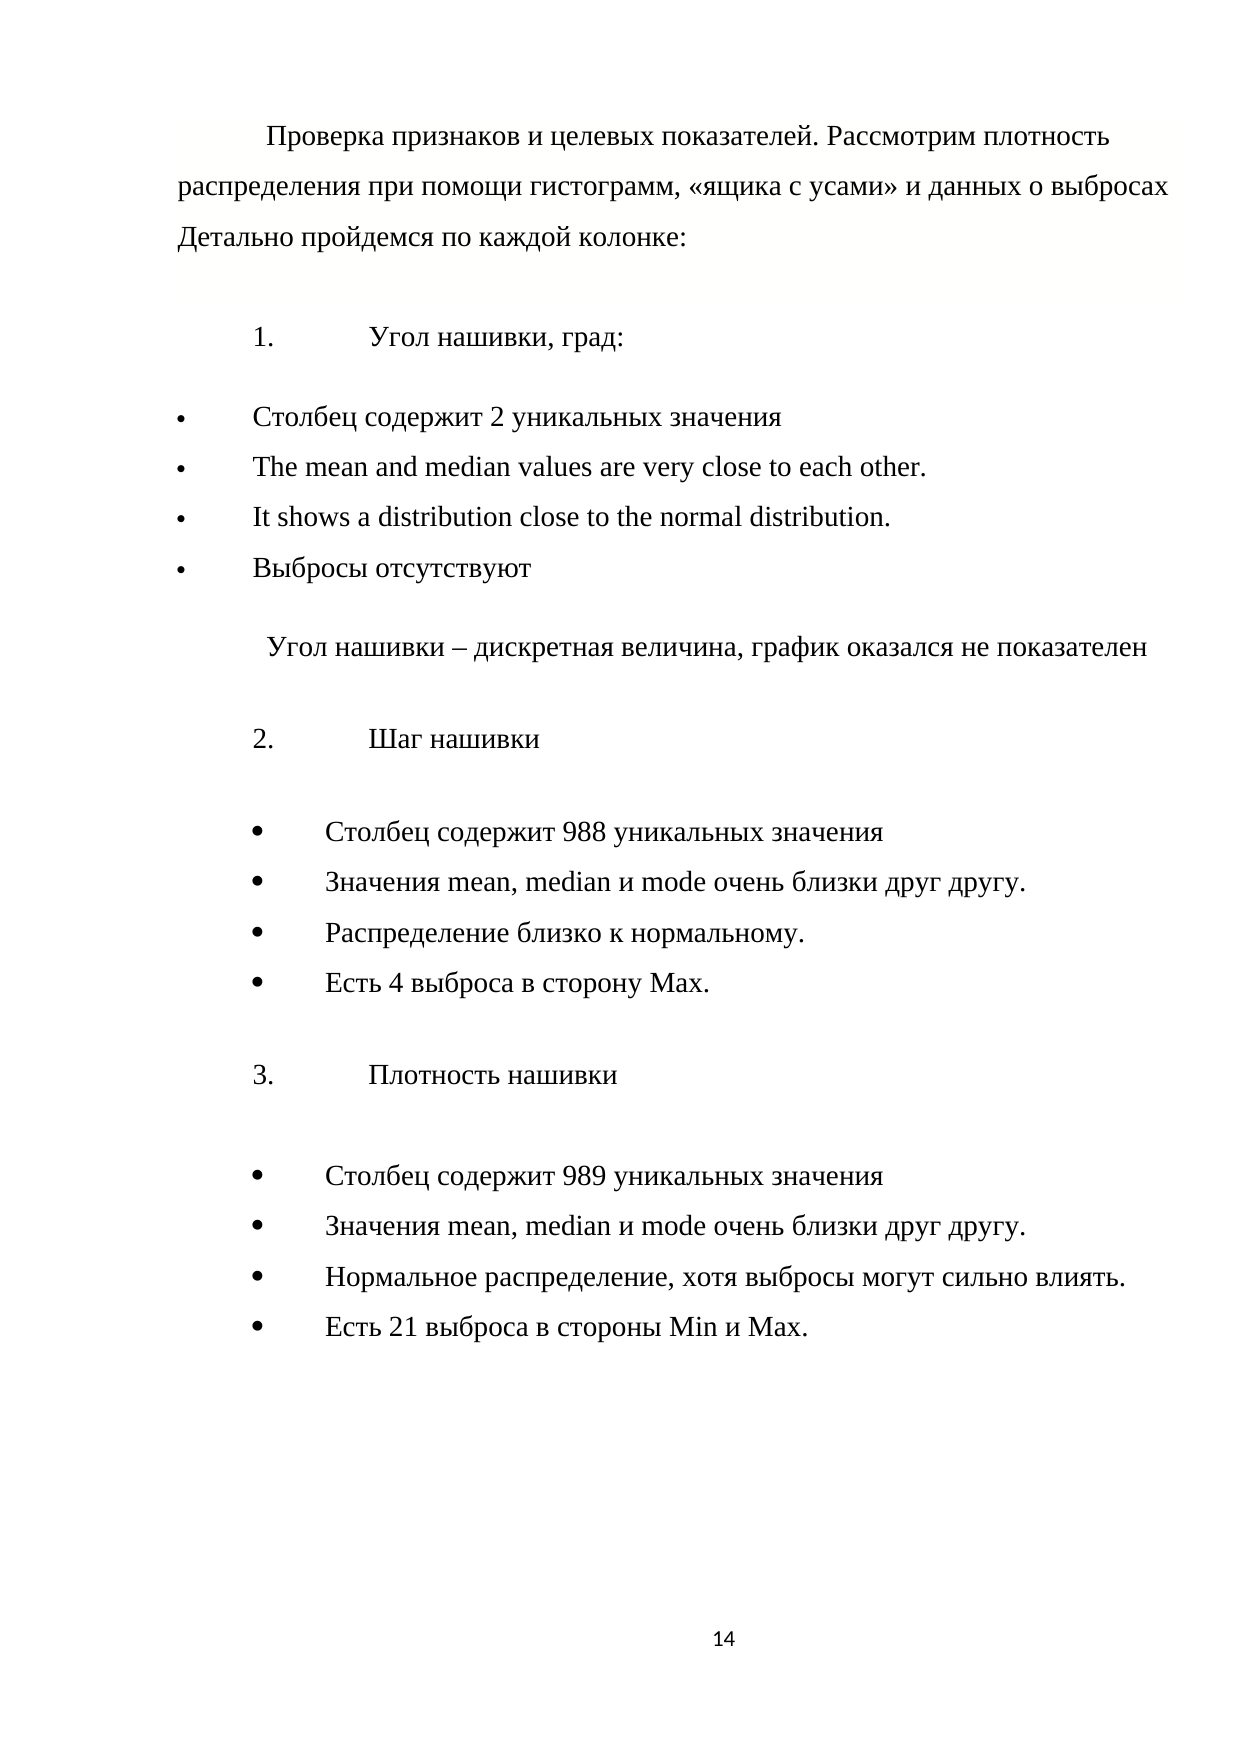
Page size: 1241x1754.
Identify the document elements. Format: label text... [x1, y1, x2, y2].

list Плотность нашивки [252, 1057, 1181, 1091]
list Нормальное распределение, хотя выбросы могут сильно влиять. [252, 1259, 1181, 1293]
list Есть 21 выброса в стороны Min и Max. [252, 1309, 1181, 1343]
list Есть 4 выброса в сторону Max. [252, 965, 1181, 999]
text Детально пройдемся по каждой колонке: [177, 219, 1181, 252]
text Проверка признаков и целевых показателей. Рассмотрим плотность распределения при помощи гистограмм, «ящика с усами» и данных о выбросах [177, 118, 1181, 202]
list Шаг нашивки [252, 722, 1181, 755]
list Угол нашивки, град: [252, 319, 1181, 353]
list It shows a distribution close to the normal distribution. [177, 499, 1181, 533]
list Столбец содержит 989 уникальных значения [252, 1158, 1181, 1192]
list Распределение близко к нормальному. [252, 915, 1181, 948]
list Выбросы отсутствуют [177, 550, 1181, 583]
list Столбец содержит 988 уникальных значения [252, 814, 1181, 847]
list Значения mean, median и mode очень близки друг другу. [252, 1208, 1181, 1242]
list The mean and median values are very close to each other. [177, 449, 1181, 483]
list Значения mean, median и mode очень близки друг другу. [252, 864, 1181, 898]
text Угол нашивки – дискретная величина, график оказался не показателен [252, 629, 1181, 663]
list Столбец содержит 2 уникальных значения [177, 399, 1181, 432]
